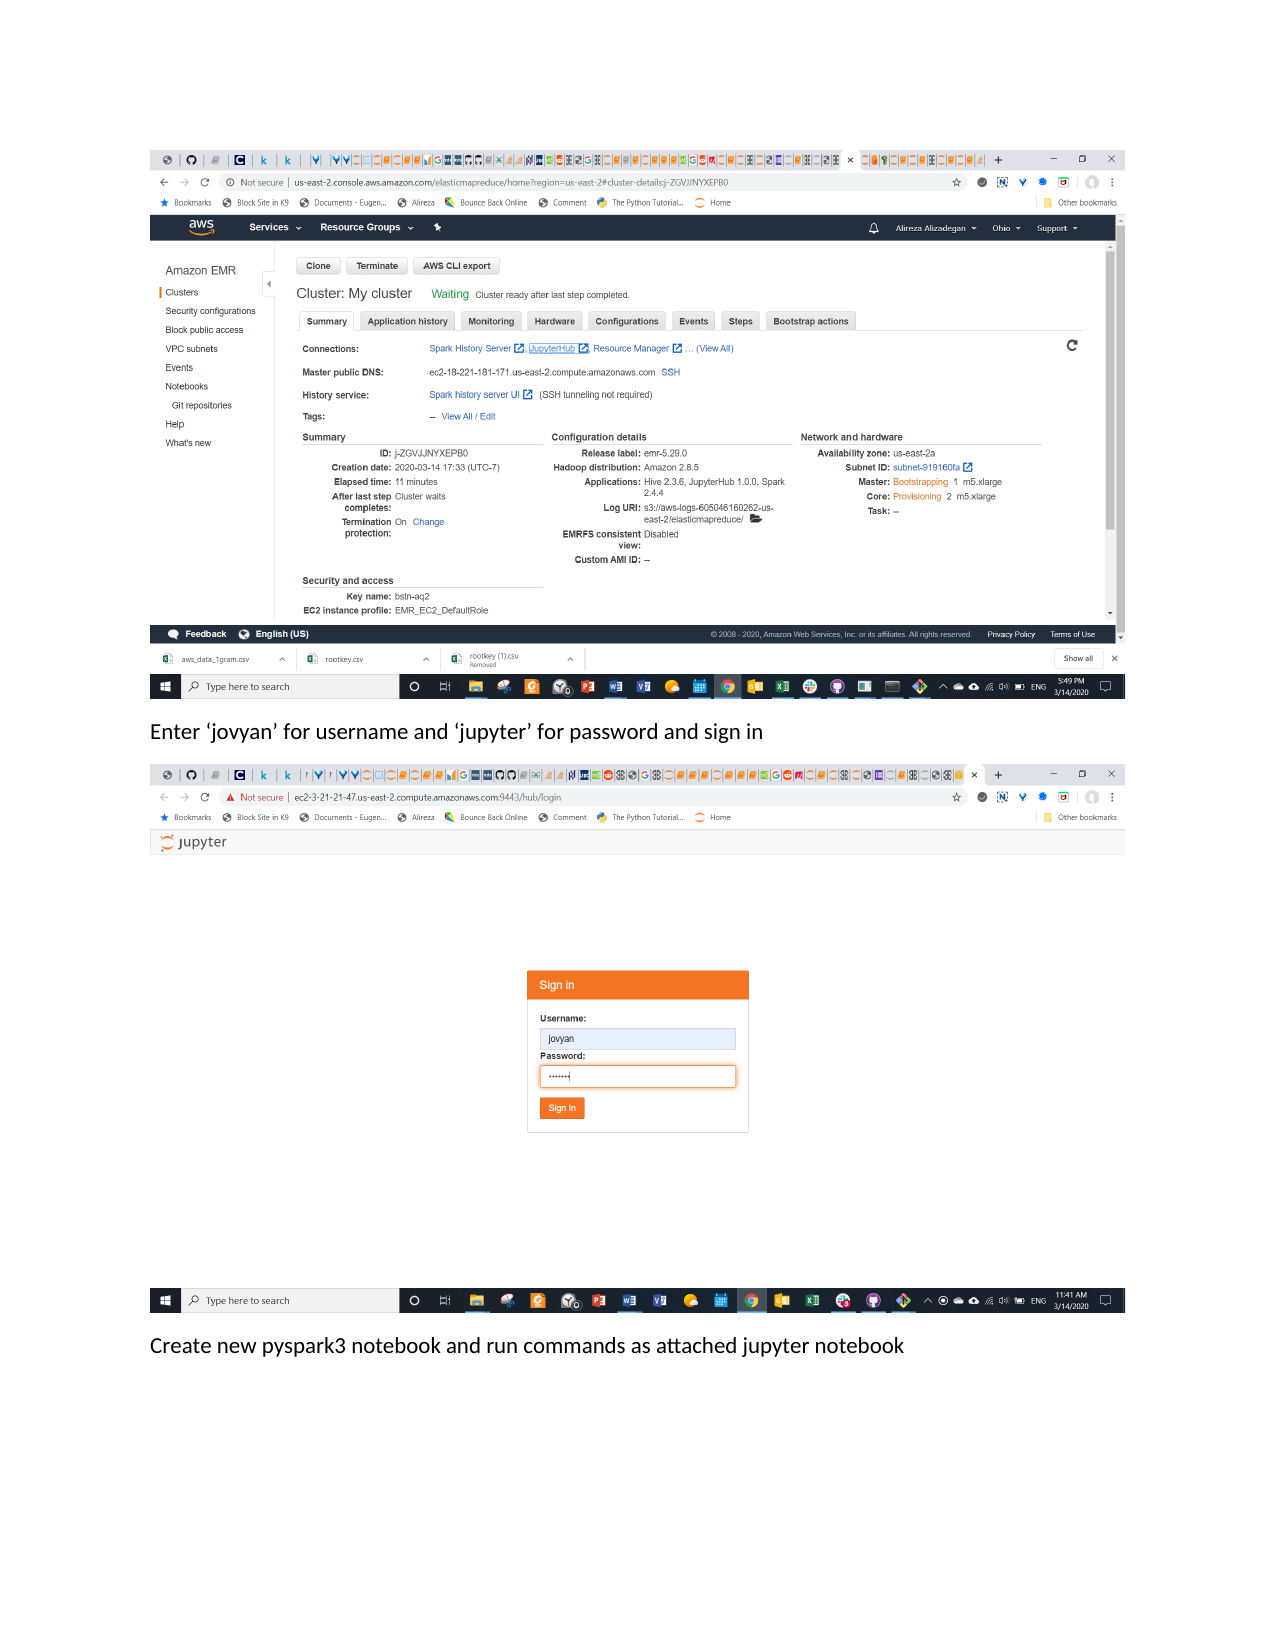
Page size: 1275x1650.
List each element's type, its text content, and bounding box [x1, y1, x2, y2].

picture [150, 764, 1125, 1313]
text Enter ‘jovyan’ for username and ‘jupyter’ for password and sign in [150, 717, 1125, 745]
text Create new pyspark3 notebook and run commands as attached jupyter notebook [150, 1331, 1125, 1359]
picture [150, 150, 1125, 699]
